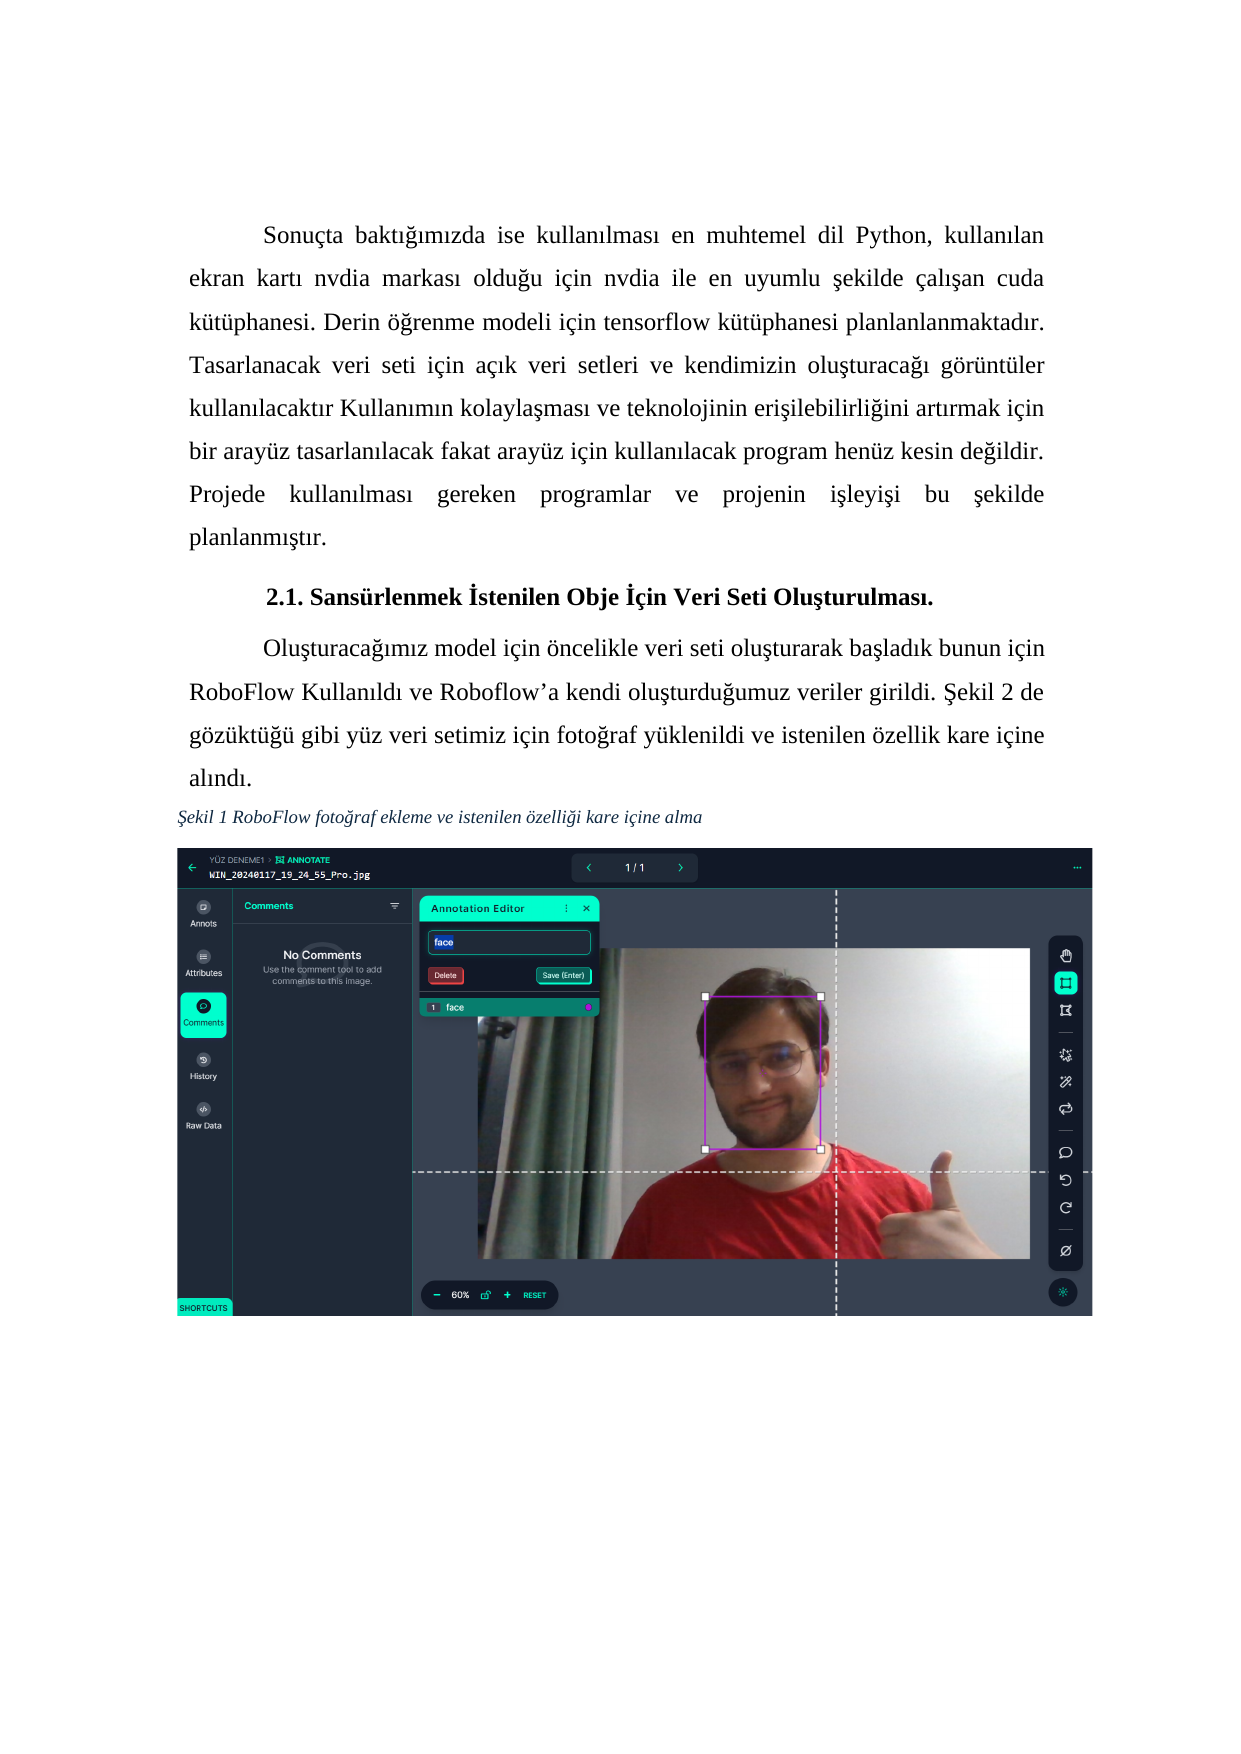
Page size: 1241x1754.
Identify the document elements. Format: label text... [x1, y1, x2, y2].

text Sonuçta baktığımızda ise kullanılması en muhtemel dil Python, kullanılan ekran kartı nvdia markası olduğu için nvdia ile en uyumlu şekilde çalışan cuda kütüphanesi. Derin öğrenme modeli için tensorflow kütüphanesi planlanlanmaktadır. Tasarlanacak veri seti için açık veri setleri ve kendimizin oluşturacağı görüntüler kullanılacaktır Kullanımın kolaylaşması ve teknolojinin erişilebilirliğini artırmak için bir arayüz tasarlanılacak fakat arayüz için kullanılacak program henüz kesin değildir. Projede kullanılması gereken programlar ve projenin işleyişi bu şekilde planlanmıştır. [189, 220, 1045, 551]
subtitle Sansürlenmek İstenilen Obje İçin Veri Seti Oluşturulması. [266, 582, 1092, 611]
text Oluşturacağımız model için öncelikle veri seti oluşturarak başladık bunun için RoboFlow Kullanıldı ve Roboflow’a kendi oluşturduğumuz veriler girildi. Şekil 2 de gözüktüğü gibi yüz veri setimiz için fotoğraf yüklenildi ve istenilen özellik kare içine alındı. [189, 633, 1045, 792]
picture [177, 848, 1093, 1316]
